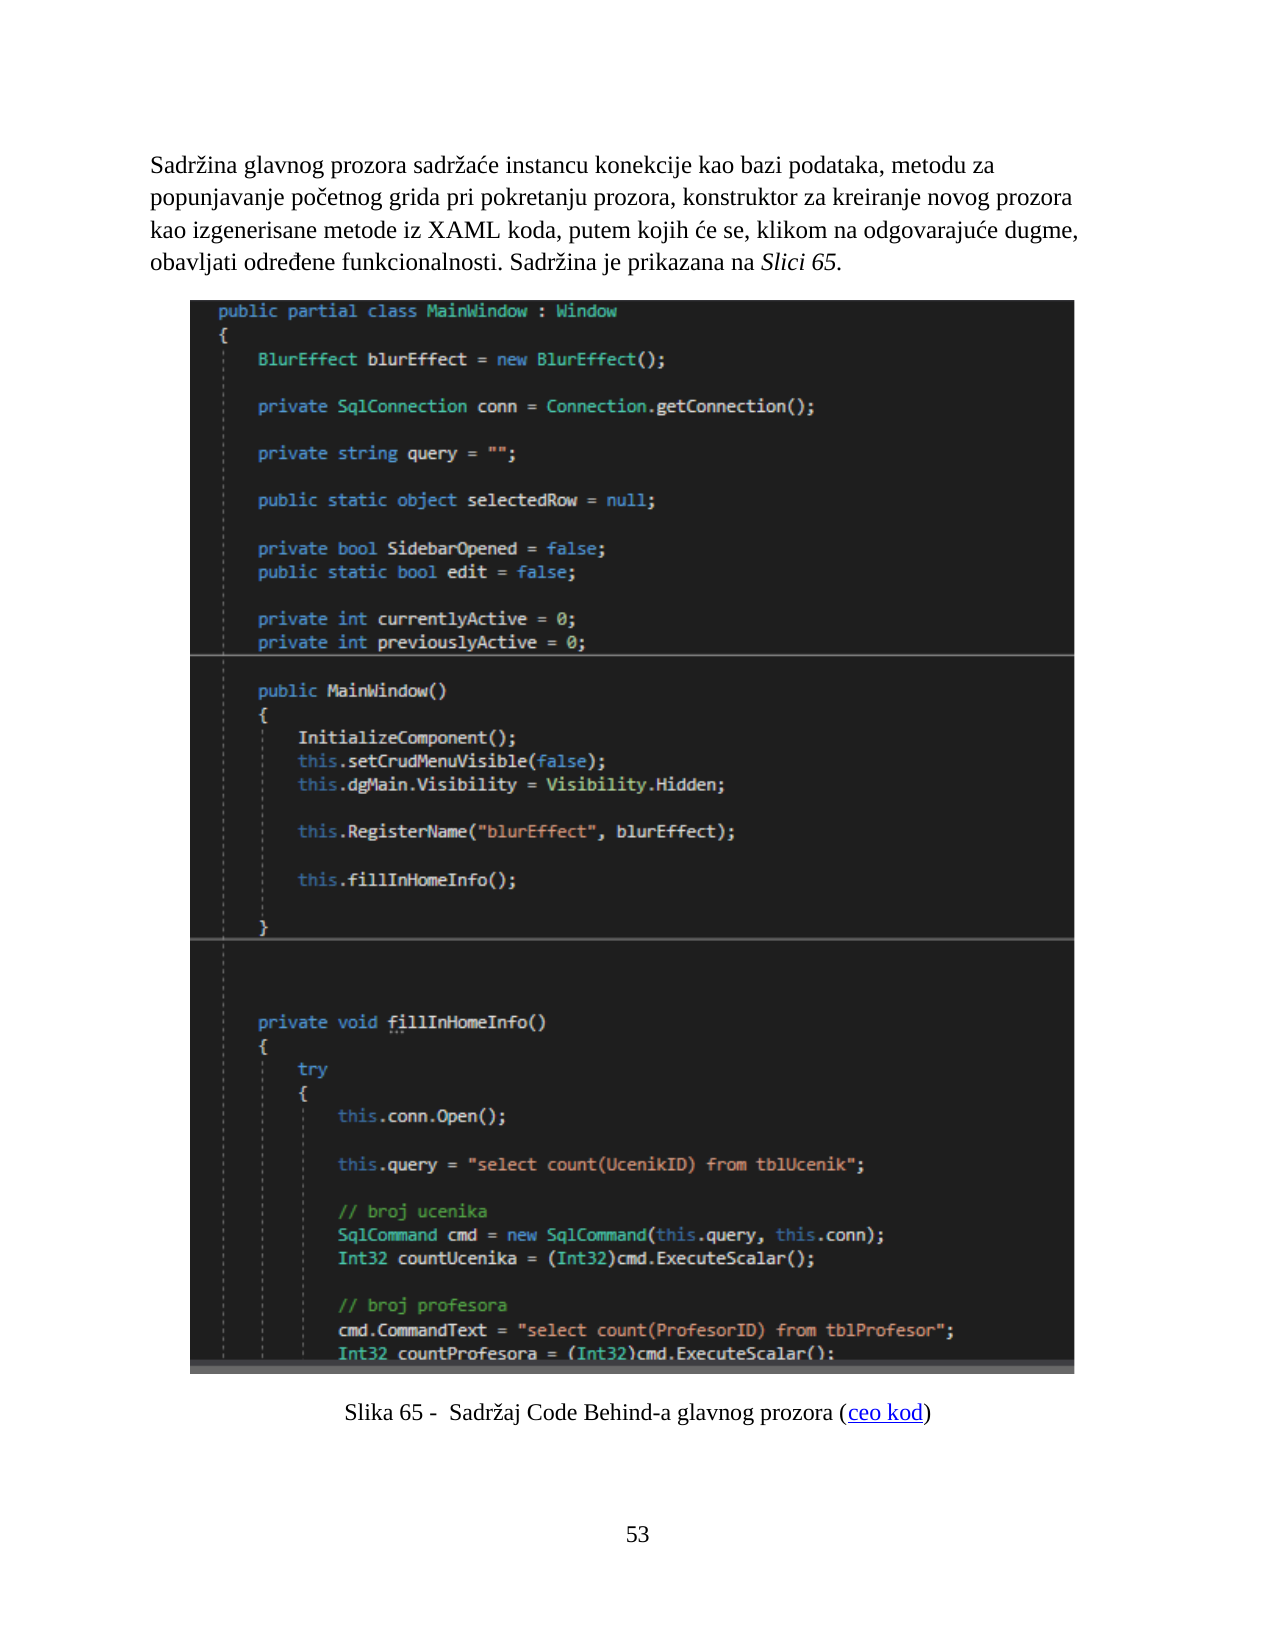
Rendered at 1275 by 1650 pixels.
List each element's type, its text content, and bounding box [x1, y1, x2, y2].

picture [190, 300, 1075, 1374]
text Sadržina glavnog prozora sadržaće instancu konekcije kao bazi podataka, metodu za popunjavanje početnog grida pri pokretanju prozora, konstruktor za kreiranje novog prozora kao izgenerisane metode iz XAML koda, putem kojih će se, klikom na odgovarajuće dugme, obavljati određene funkcionalnosti. Sadržina je prikazana na Slici 65. [150, 150, 1114, 276]
text Slika 65 - Sadržaj Code Behind-a glavnog prozora (ceo kod) [150, 1398, 1125, 1426]
